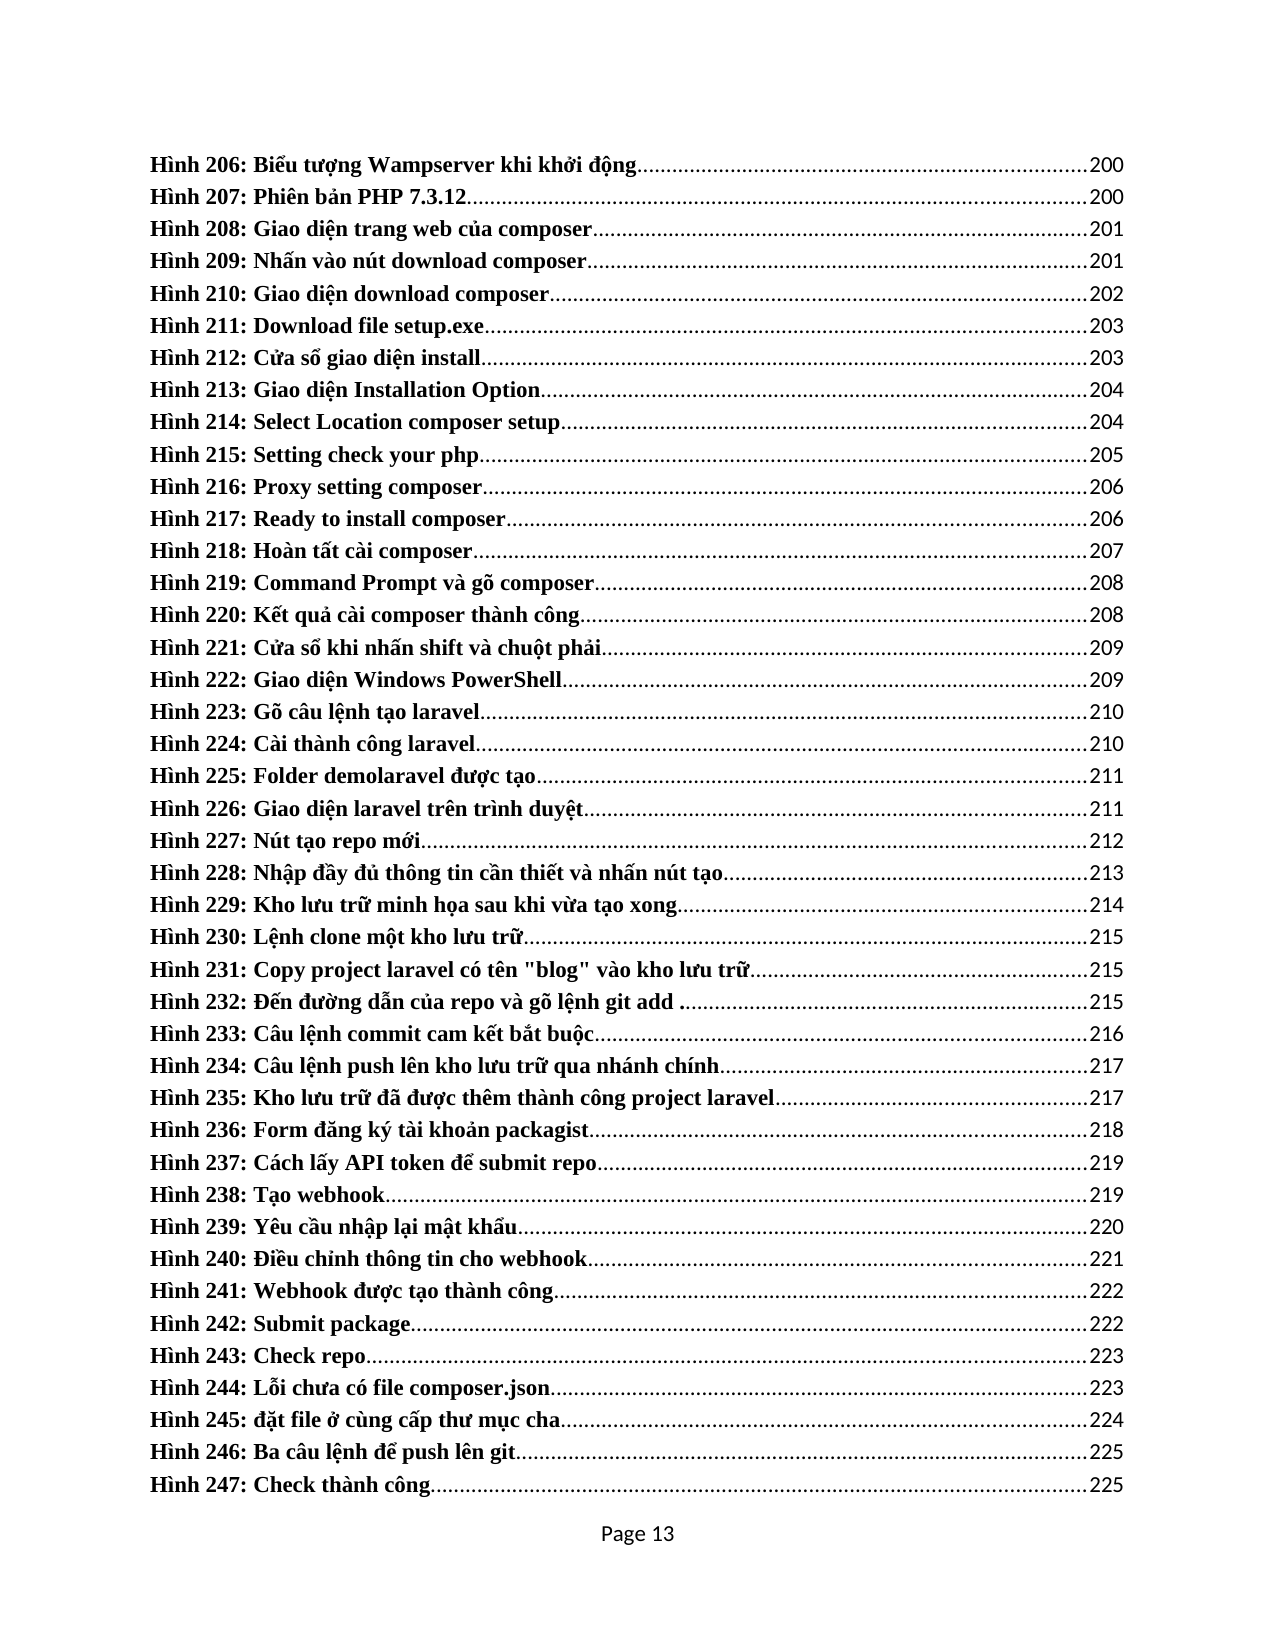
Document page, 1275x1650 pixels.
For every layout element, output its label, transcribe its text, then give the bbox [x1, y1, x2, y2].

text Hình 214: Select Location composer setup 204 [150, 407, 1125, 436]
text Hình 230: Lệnh clone một kho lưu trữ 215 [150, 922, 1125, 951]
text Hình 233: Câu lệnh commit cam kết bắt buộc 216 [150, 1019, 1125, 1047]
text Hình 245: đặt file ở cùng cấp thư mục cha 224 [150, 1405, 1125, 1433]
text Hình 247: Check thành công 225 [150, 1470, 1125, 1498]
text Hình 232: Đến đường dẫn của repo và gõ lệnh git add . 215 [150, 987, 1125, 1015]
text Hình 213: Giao diện Installation Option 204 [150, 375, 1125, 403]
text Hình 210: Giao diện download composer 202 [150, 279, 1125, 307]
text Hình 246: Ba câu lệnh để push lên git 225 [150, 1437, 1125, 1466]
text Hình 209: Nhấn vào nút download composer 201 [150, 247, 1125, 274]
text Hình 225: Folder demolaravel được tạo 211 [150, 762, 1125, 789]
text Hình 221: Cửa sổ khi nhấn shift và chuột phải 209 [150, 633, 1125, 661]
text Hình 237: Cách lấy API token để submit repo 219 [150, 1148, 1125, 1176]
text Hình 228: Nhập đầy đủ thông tin cần thiết và nhấn nút tạo 213 [150, 858, 1125, 886]
text Hình 223: Gõ câu lệnh tạo laravel 210 [150, 697, 1125, 725]
text Hình 212: Cửa sổ giao diện install 203 [150, 343, 1125, 371]
text Hình 211: Download file setup.exe 203 [150, 311, 1125, 339]
text Hình 229: Kho lưu trữ minh họa sau khi vừa tạo xong 214 [150, 890, 1125, 918]
text Hình 242: Submit package 222 [150, 1309, 1125, 1337]
text Hình 222: Giao diện Windows PowerShell 209 [150, 665, 1125, 693]
text Hình 236: Form đăng ký tài khoản packagist 218 [150, 1116, 1125, 1144]
text Hình 220: Kết quả cài composer thành công 208 [150, 601, 1125, 629]
text Hình 218: Hoàn tất cài composer 207 [150, 536, 1125, 564]
text Hình 206: Biểu tượng Wampserver khi khởi động 200 [150, 150, 1125, 178]
text Hình 241: Webhook được tạo thành công 222 [150, 1277, 1125, 1304]
text Hình 224: Cài thành công laravel 210 [150, 729, 1125, 757]
text Hình 240: Điều chỉnh thông tin cho webhook 221 [150, 1244, 1125, 1272]
text Hình 243: Check repo 223 [150, 1341, 1125, 1369]
text Hình 227: Nút tạo repo mới 212 [150, 826, 1125, 854]
text Hình 207: Phiên bản PHP 7.3.12 200 [150, 182, 1125, 210]
text Hình 239: Yêu cầu nhập lại mật khẩu 220 [150, 1212, 1125, 1240]
text Hình 215: Setting check your php 205 [150, 440, 1125, 468]
text Hình 208: Giao diện trang web của composer 201 [150, 214, 1125, 242]
text Hình 234: Câu lệnh push lên kho lưu trữ qua nhánh chính 217 [150, 1051, 1125, 1079]
text Hình 244: Lỗi chưa có file composer.json 223 [150, 1373, 1125, 1401]
text Hình 235: Kho lưu trữ đã được thêm thành công project laravel 217 [150, 1083, 1125, 1111]
text Hình 216: Proxy setting composer 206 [150, 472, 1125, 500]
text Hình 231: Copy project laravel có tên "blog" vào kho lưu trữ 215 [150, 955, 1125, 983]
text Hình 217: Ready to install composer 206 [150, 504, 1125, 532]
text Hình 219: Command Prompt và gõ composer 208 [150, 568, 1125, 596]
text Hình 238: Tạo webhook 219 [150, 1180, 1125, 1208]
text Hình 226: Giao diện laravel trên trình duyệt 211 [150, 794, 1125, 822]
